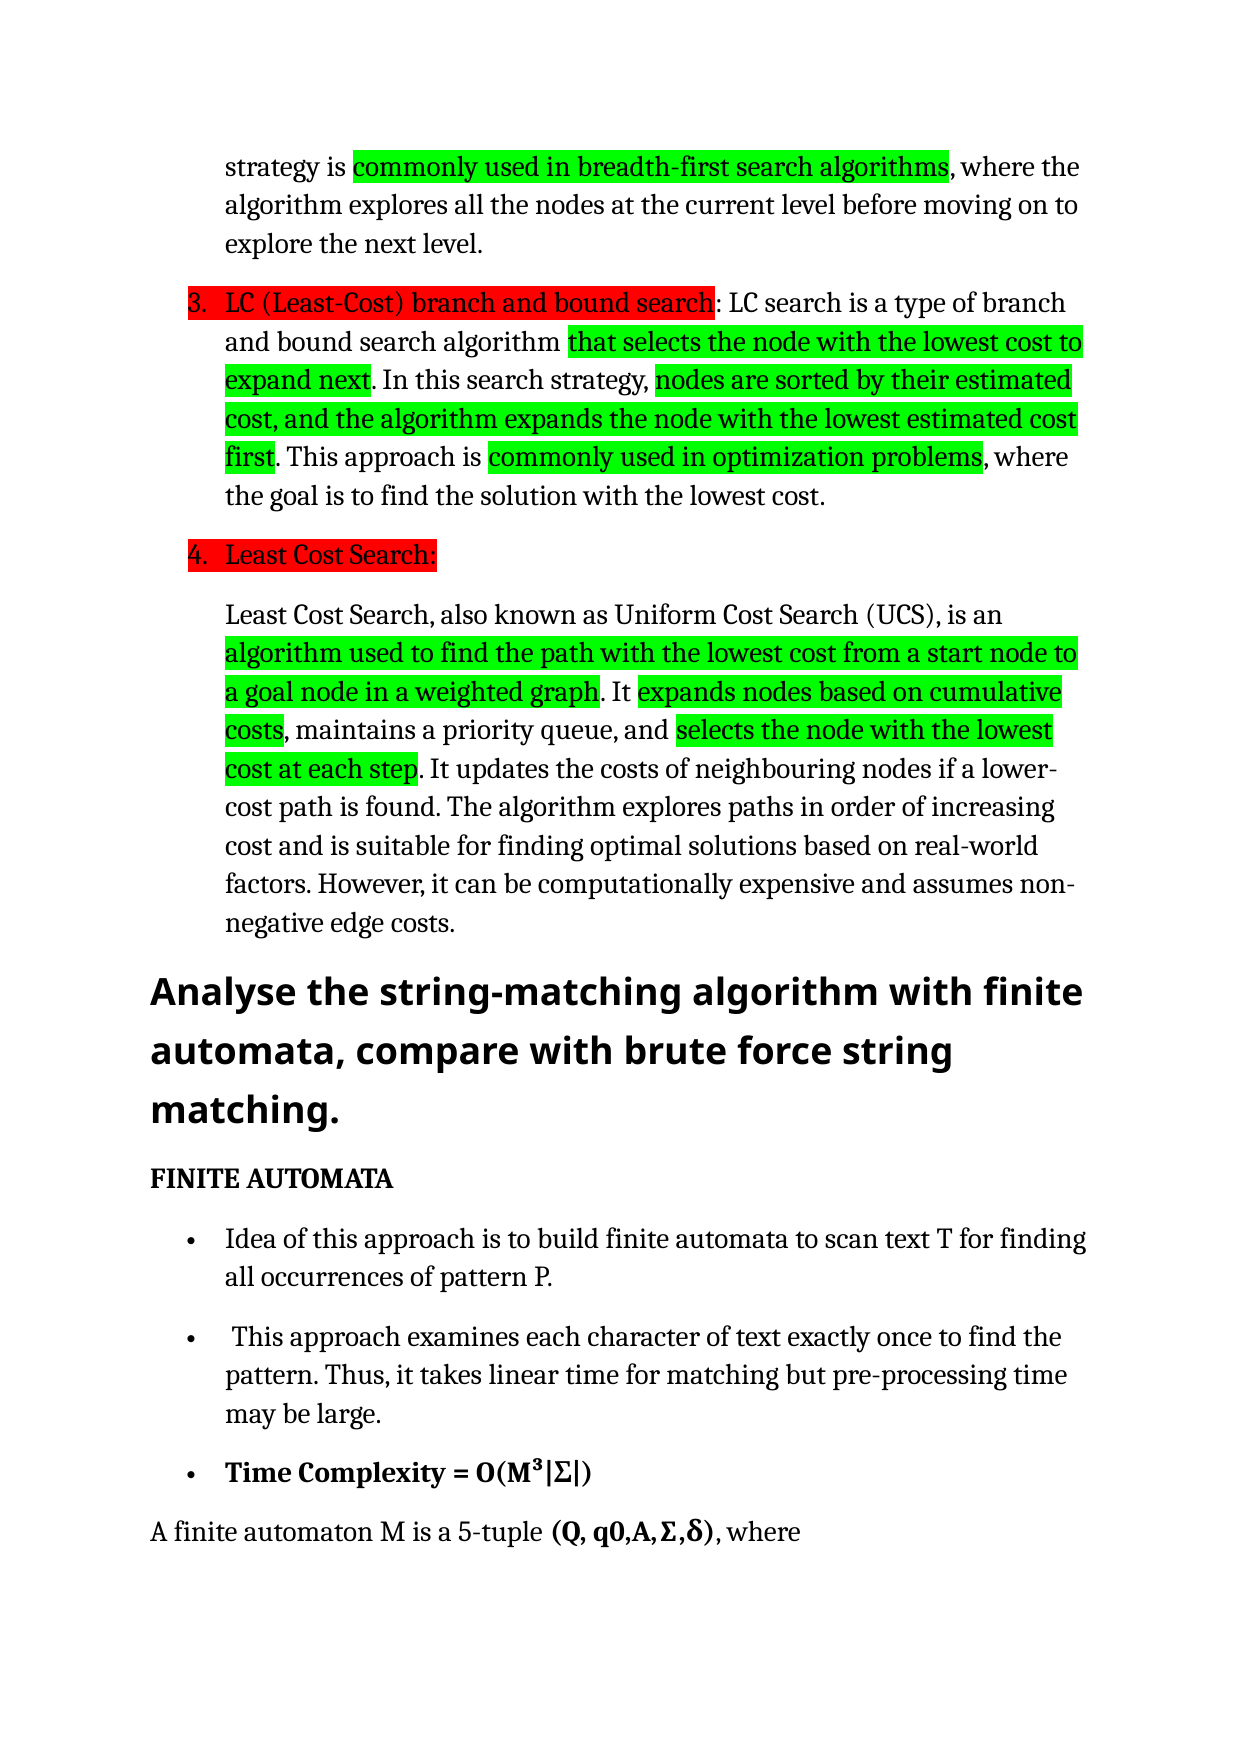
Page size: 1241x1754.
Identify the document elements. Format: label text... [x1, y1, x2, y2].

list LC (Least-Cost) branch and bound search: LC search is a type of branch and bound search algorithm that selects the node with the lowest cost to expand next. In this search strategy, nodes are sorted by their estimated cost, and the algorithm expands the node with the lowest estimated cost first. This approach is commonly used in optimization problems, where the goal is to find the solution with the lowest cost. [187, 286, 1090, 513]
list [187, 150, 1090, 261]
list Least Cost Search: [187, 538, 1090, 572]
text A finite automaton M is a 5-tuple (Q, q0,A,∑,δ), where [150, 1516, 1090, 1549]
list Time Complexity = O(M³|Σ|) [187, 1456, 1090, 1490]
list This approach examines each character of text exactly once to find the pattern. Thus, it takes linear time for matching but pre-processing time may be large. [187, 1320, 1090, 1430]
text Analyse the string-matching algorithm with finite automata, compare with brute force string matching. [150, 966, 1090, 1134]
text Least Cost Search, also known as Uniform Cost Search (UCS), is an algorithm used to find the path with the lowest cost from a start node to a goal node in a weighted graph. It expands nodes based on cumulative costs, maintains a priority queue, and selects the node with the lowest cost at each step. It updates the costs of neighbouring nodes if a lower-cost path is found. The algorithm explores paths in order of increasing cost and is suitable for finding optimal solutions based on real-world factors. However, it can be computationally expensive and assumes non-negative edge costs. [225, 598, 1090, 940]
text FINITE AUTOMATA [150, 1162, 1090, 1196]
list Idea of this approach is to build finite automata to scan text T for finding all occurrences of pattern P. [187, 1222, 1090, 1294]
